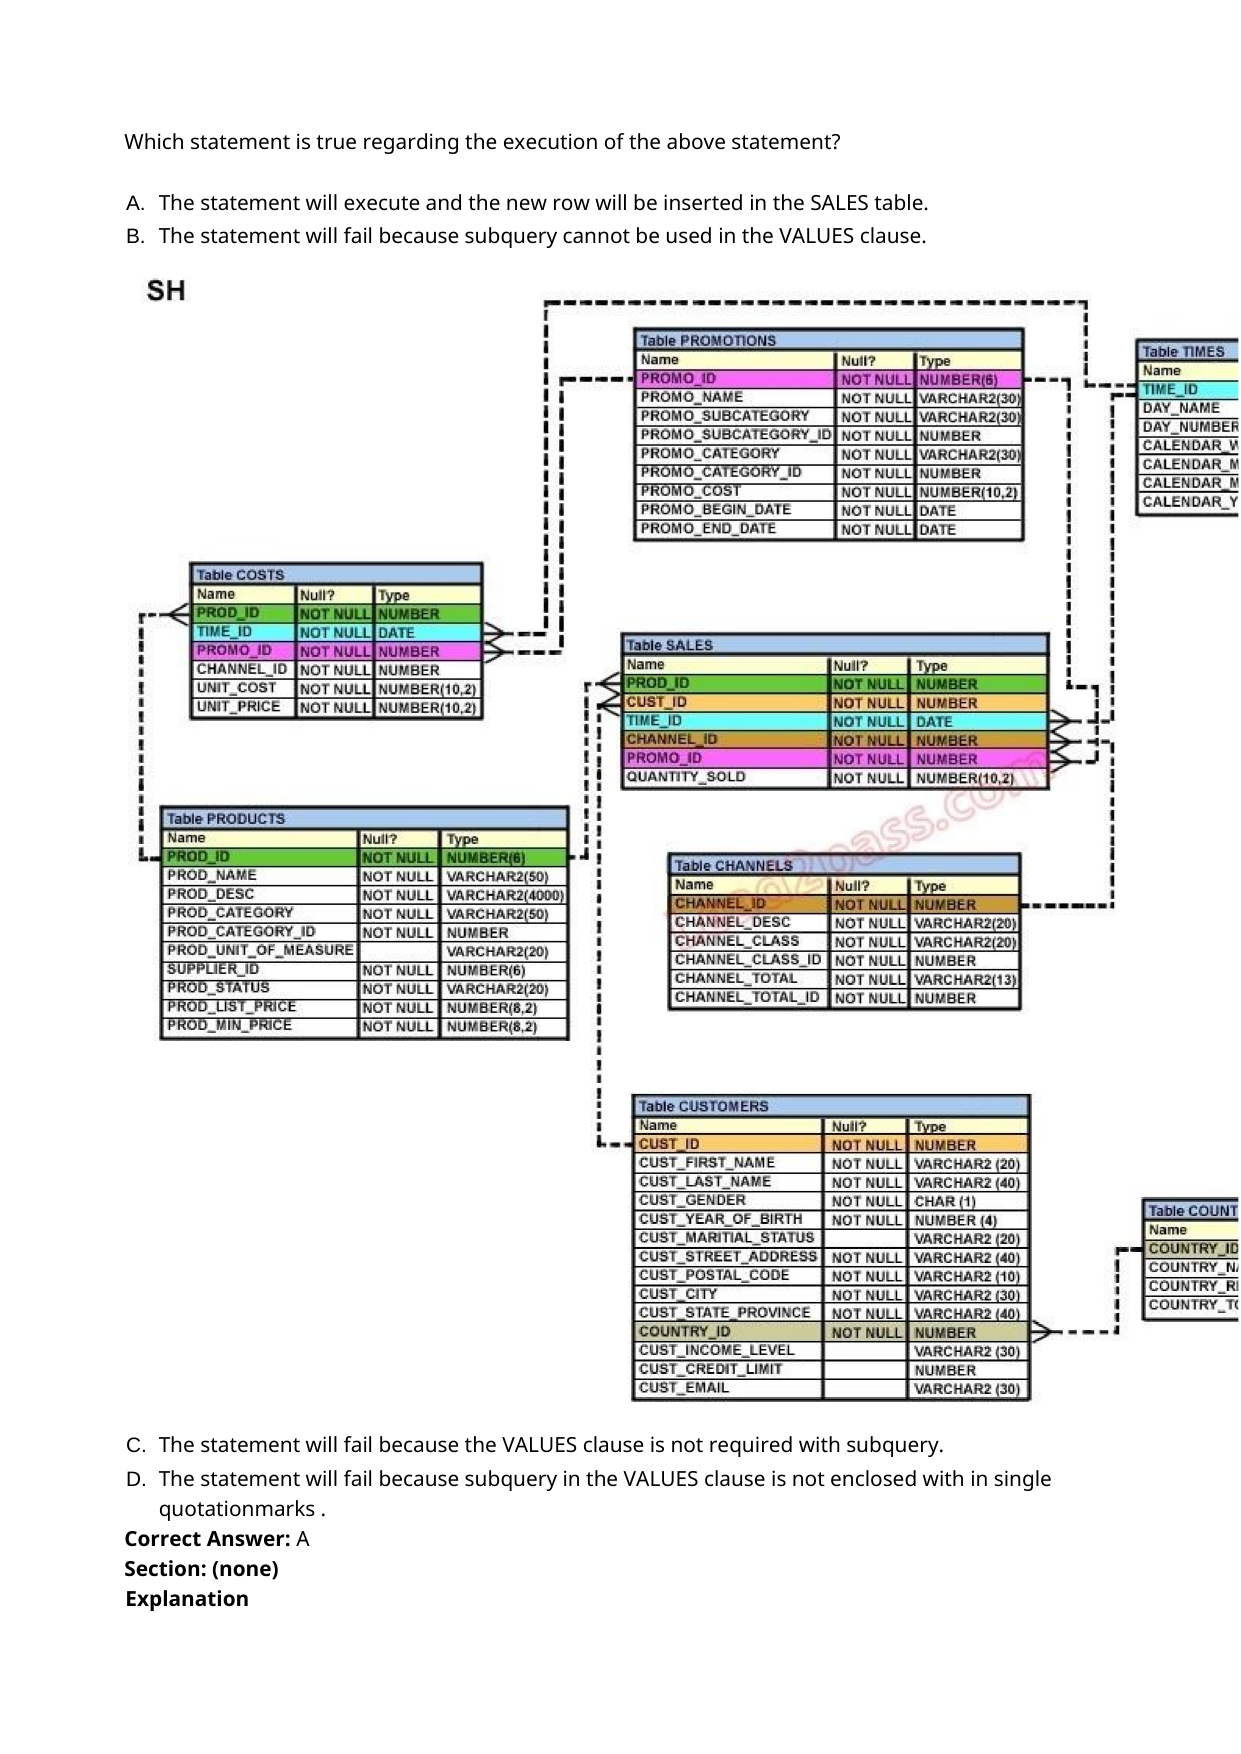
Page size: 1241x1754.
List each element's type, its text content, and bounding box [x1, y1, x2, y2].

text Section: (none) Explanation [124, 1554, 389, 1612]
text Correct Answer: A [124, 1524, 389, 1552]
list The statement will fail because subquery in the VALUES clause is not enclosed with in single quotationmarks . [126, 1464, 1111, 1522]
list The statement will execute and the new row will be inserted in the SALES table. [126, 188, 1111, 216]
list The statement will fail because subquery cannot be used in the VALUES clause. [126, 222, 1111, 250]
picture [127, 265, 1239, 1424]
text Which statement is true regarding the execution of the above statement? [124, 127, 1111, 156]
